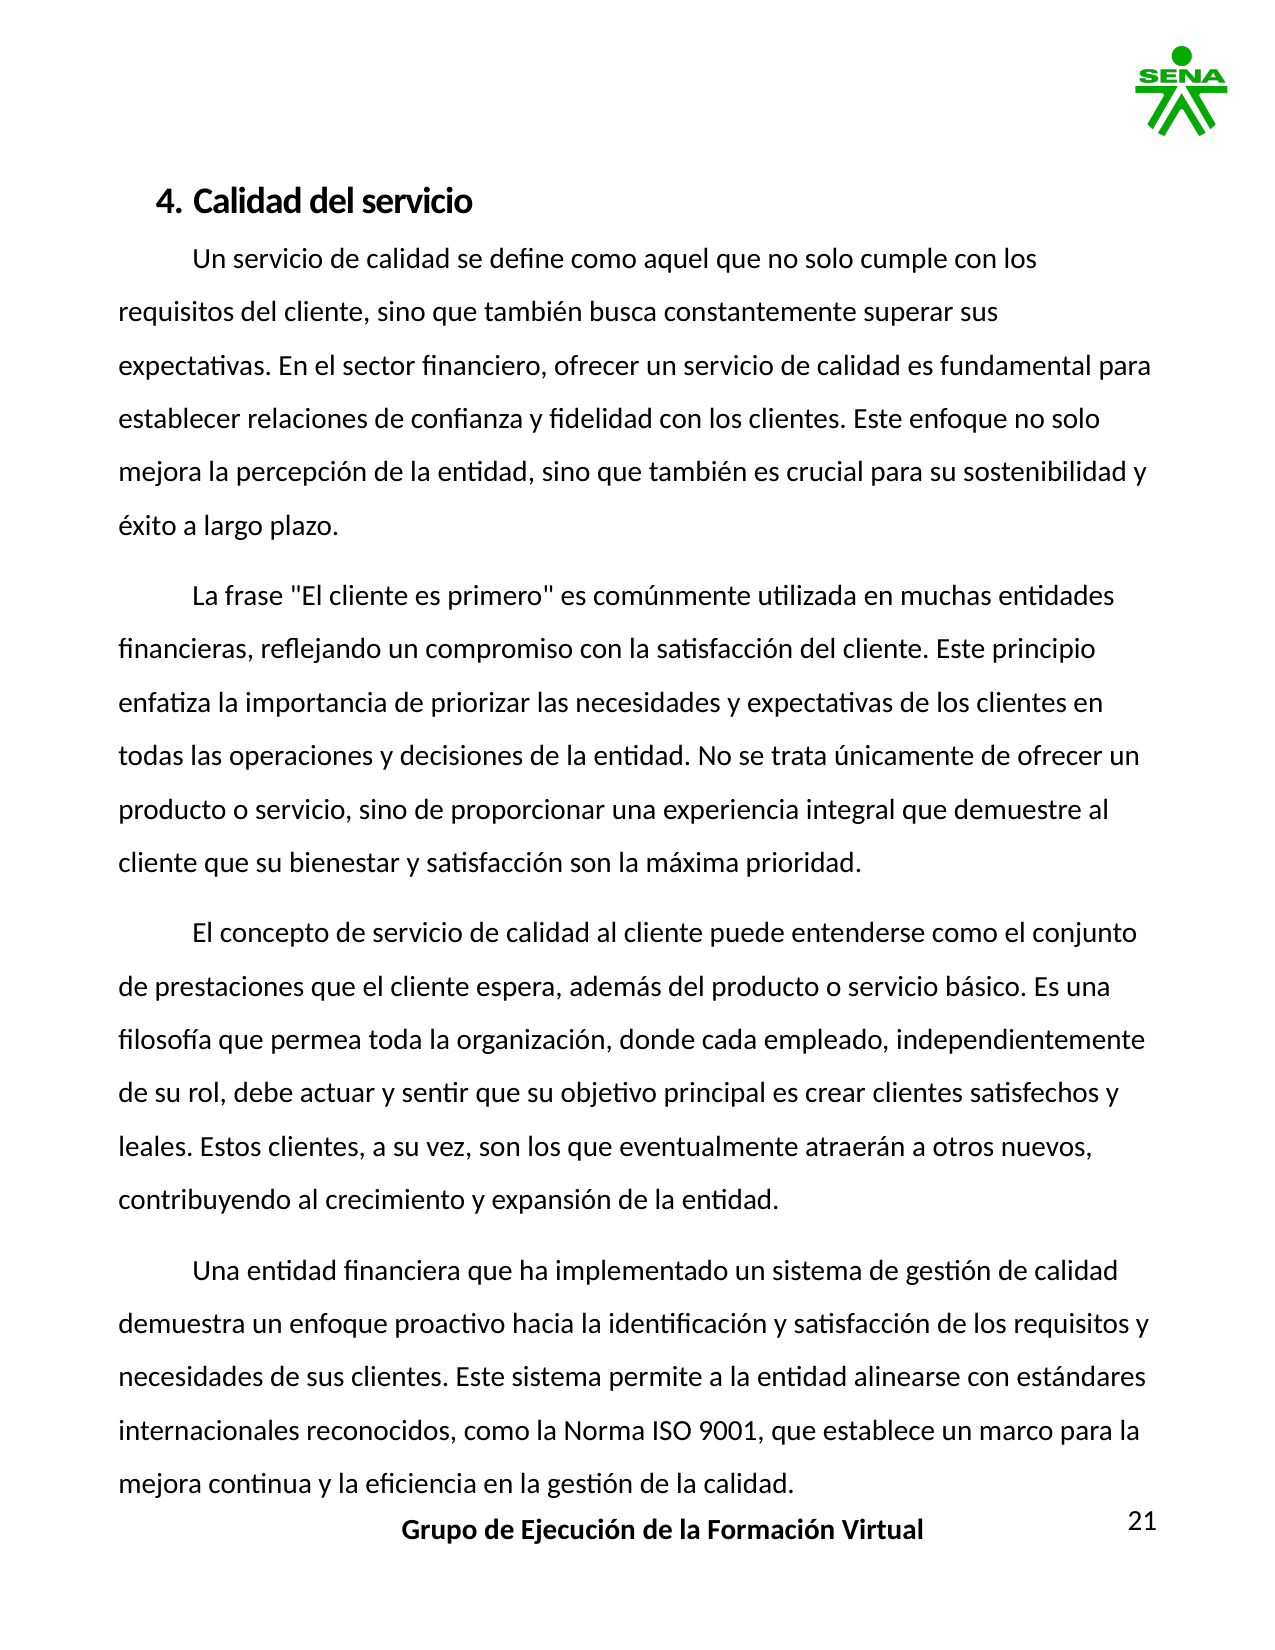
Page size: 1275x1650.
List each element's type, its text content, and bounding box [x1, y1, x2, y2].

text Una entidad financiera que ha implementado un sistema de gestión de calidad demuestra un enfoque proactivo hacia la identificación y satisfacción de los requisitos y necesidades de sus clientes. Este sistema permite a la entidad alinearse con estándares internacionales reconocidos, como la Norma ISO 9001, que establece un marco para la mejora continua y la eficiencia en la gestión de la calidad. [118, 1252, 1157, 1501]
text El concepto de servicio de calidad al cliente puede entenderse como el conjunto de prestaciones que el cliente espera, además del producto o servicio básico. Es una filosofía que permea toda la organización, donde cada empleado, independientemente de su rol, debe actuar y sentir que su objetivo principal es crear clientes satisfechos y leales. Estos clientes, a su vez, son los que eventualmente atraerán a otros nuevos, contribuyendo al crecimiento y expansión de la entidad. [118, 914, 1157, 1217]
subtitle Calidad del servicio [156, 177, 1157, 223]
text La frase "El cliente es primero" es comúnmente utilizada en muchas entidades financieras, reflejando un compromiso con la satisfacción del cliente. Este principio enfatiza la importancia de priorizar las necesidades y expectativas de los clientes en todas las operaciones y decisiones de la entidad. No se trata únicamente de ofrecer un producto o servicio, sino de proporcionar una experiencia integral que demuestre al cliente que su bienestar y satisfacción son la máxima prioridad. [118, 577, 1157, 880]
picture [1135, 46, 1228, 136]
text Un servicio de calidad se define como aquel que no solo cumple con los requisitos del cliente, sino que también busca constantemente superar sus expectativas. En el sector financiero, ofrecer un servicio de calidad es fundamental para establecer relaciones de confianza y fidelidad con los clientes. Este enfoque no solo mejora la percepción de la entidad, sino que también es crucial para su sostenibilidad y éxito a largo plazo. [118, 240, 1157, 542]
